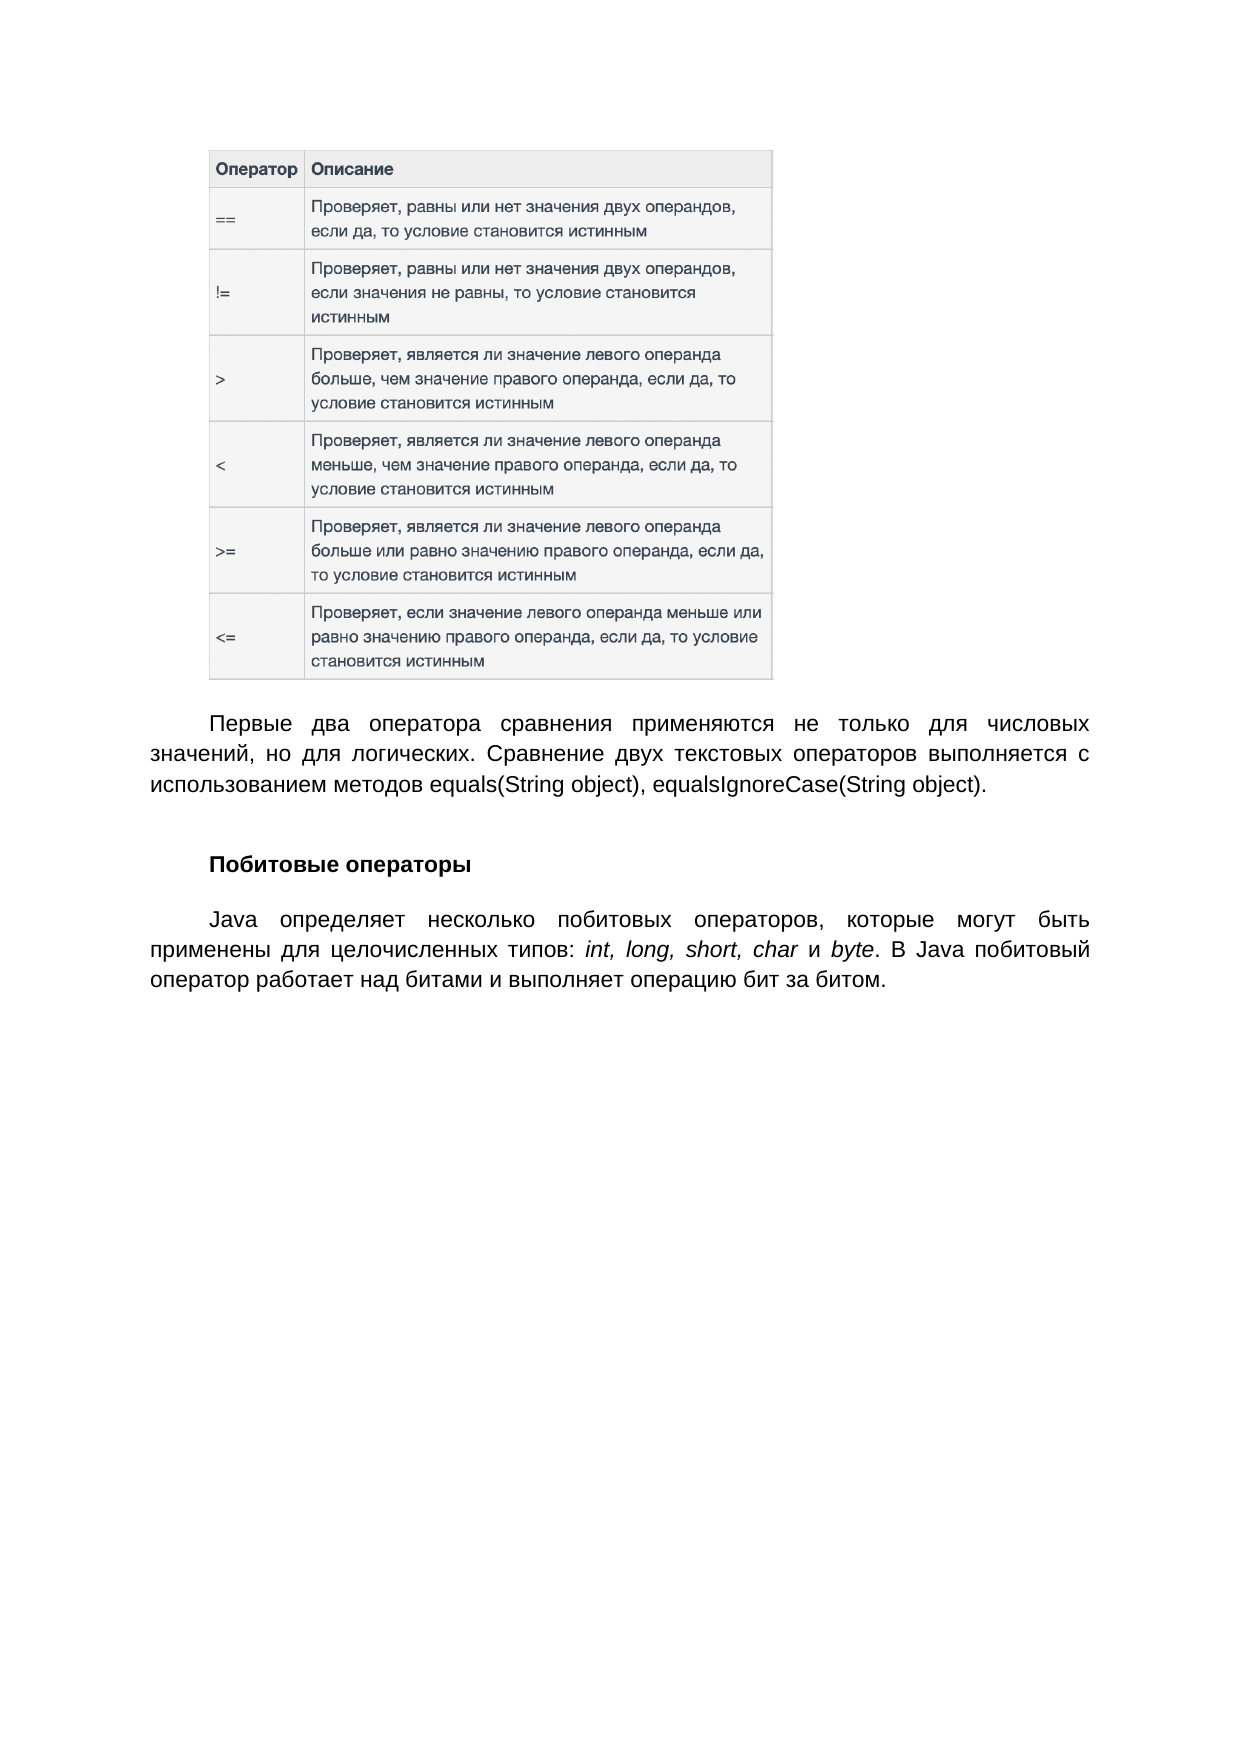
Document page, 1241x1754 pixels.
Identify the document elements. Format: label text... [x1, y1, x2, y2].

subtitle Побитовые операторы [150, 851, 1090, 877]
text Java определяет несколько побитовых операторов, которые могут быть применены для целочисленных типов: int, long, short, char и byte. В Java побитовый оператор работает над битами и выполняет операцию бит за битом. [150, 906, 1090, 993]
text Первые два оператора сравнения применяются не только для числовых значений, но для логических. Сравнение двух текстовых операторов выполняется с использованием методов equals(String object), equalsIgnoreCase(String object). [150, 710, 1090, 797]
picture [208, 150, 774, 682]
